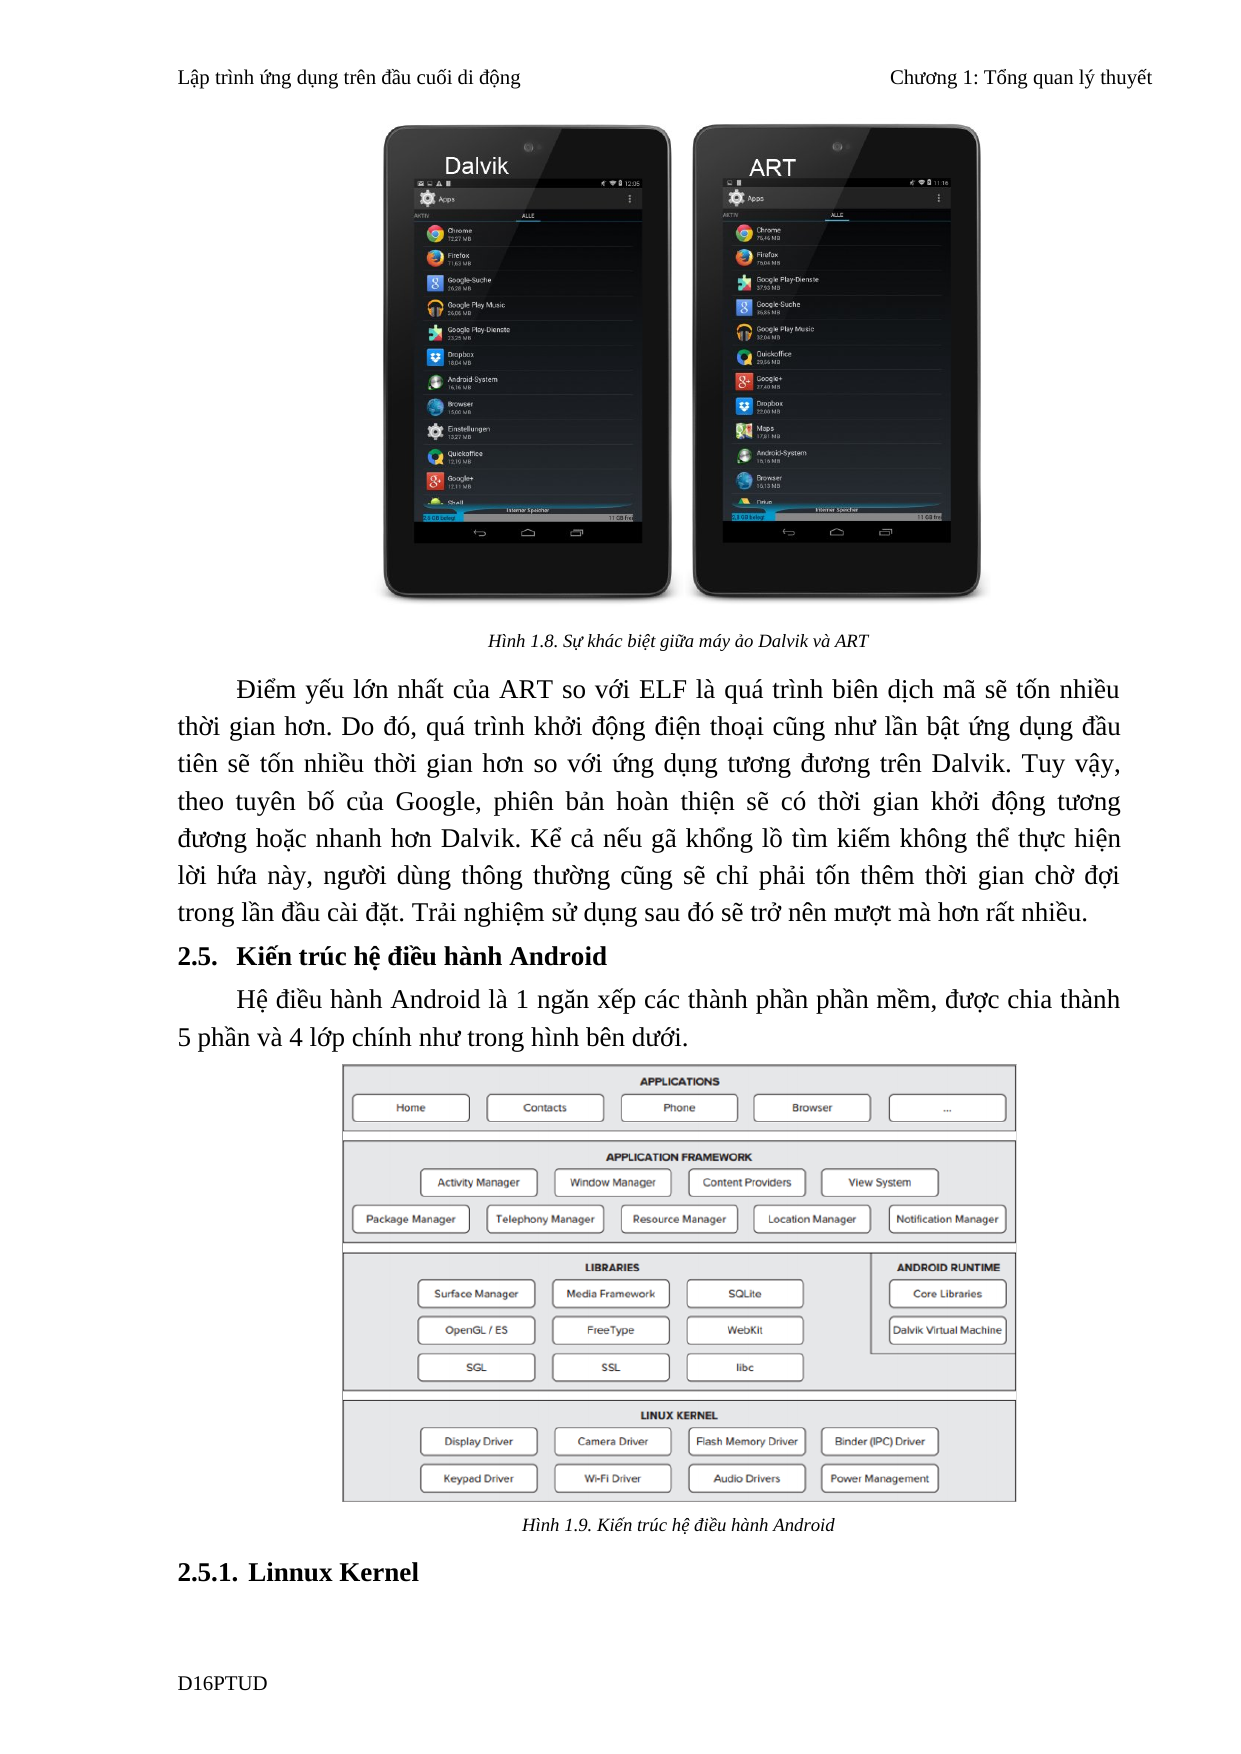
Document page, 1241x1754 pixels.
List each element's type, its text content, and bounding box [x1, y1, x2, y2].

subtitle Kiến trúc hệ điều hành Android [177, 940, 1122, 971]
subtitle Linnux Kernel [177, 1556, 1122, 1588]
picture [341, 1064, 1017, 1502]
picture [357, 118, 1002, 618]
text Hệ điều hành Android là 1 ngăn xếp các thành phần phần mềm, được chia thành 5 phần và 4 lớp chính như trong hình bên dưới. [177, 983, 1122, 1052]
text Điểm yếu lớn nhất của ART so với ELF là quá trình biên dịch mã sẽ tốn nhiều thời gian hơn. Do đó, quá trình khởi động điện thoại cũng như lần bật ứng dụng đầu tiên sẽ tốn nhiều thời gian hơn so với ứng dụng tương đương trên Dalvik. Tuy vậy, theo tuyên bố của Google, phiên bản hoàn thiện sẽ có thời gian khởi động tương đương hoặc nhanh hơn Dalvik. Kể cả nếu gã khổng lồ tìm kiếm không thể thực hiện lời hứa này, người dùng thông thường cũng sẽ chỉ phải tốn thêm thời gian chờ đợi trong lần đầu cài đặt. Trải nghiệm sử dụng sau đó sẽ trở nên mượt mà hơn rất nhiều. [177, 673, 1122, 928]
